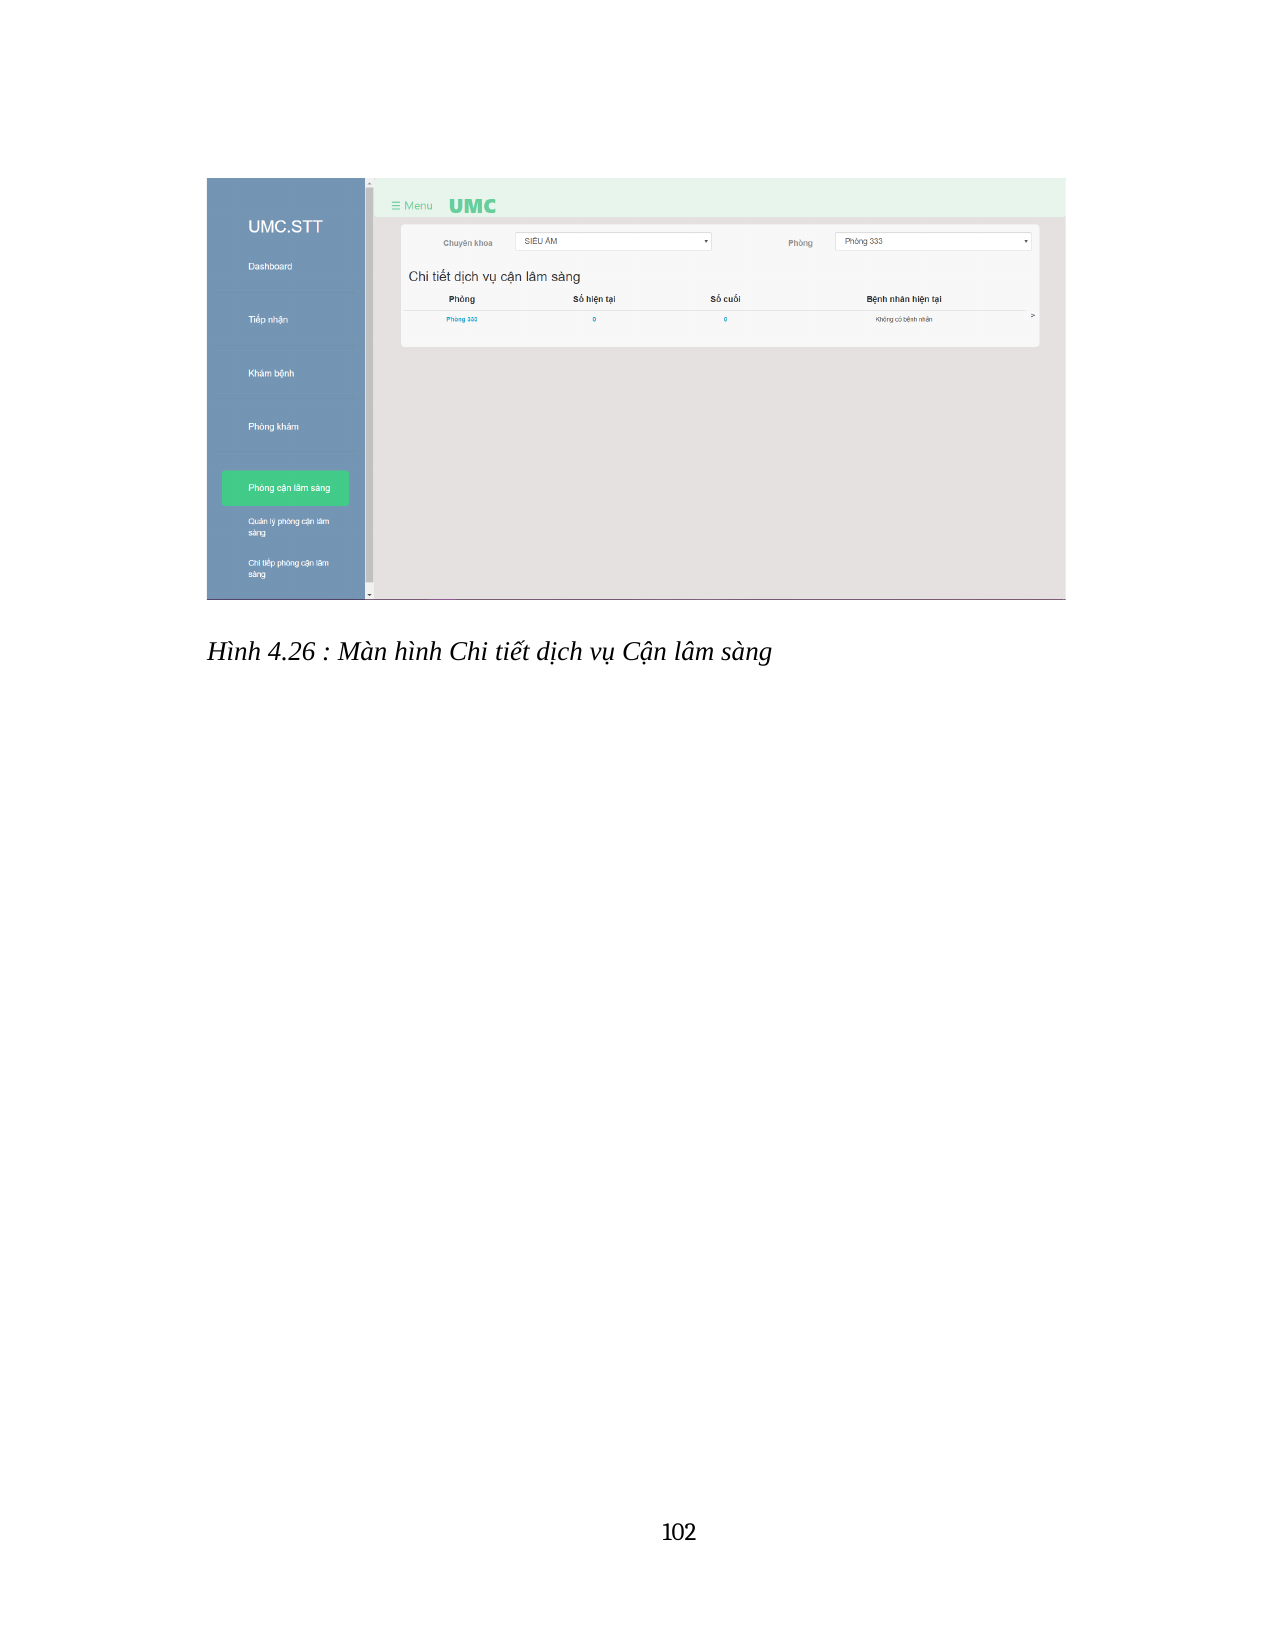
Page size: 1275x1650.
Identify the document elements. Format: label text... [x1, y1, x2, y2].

picture [206, 178, 1066, 600]
subtitle Hình 4.26 : Màn hình Chi tiết dịch vụ Cận lâm sàng [207, 635, 1152, 666]
